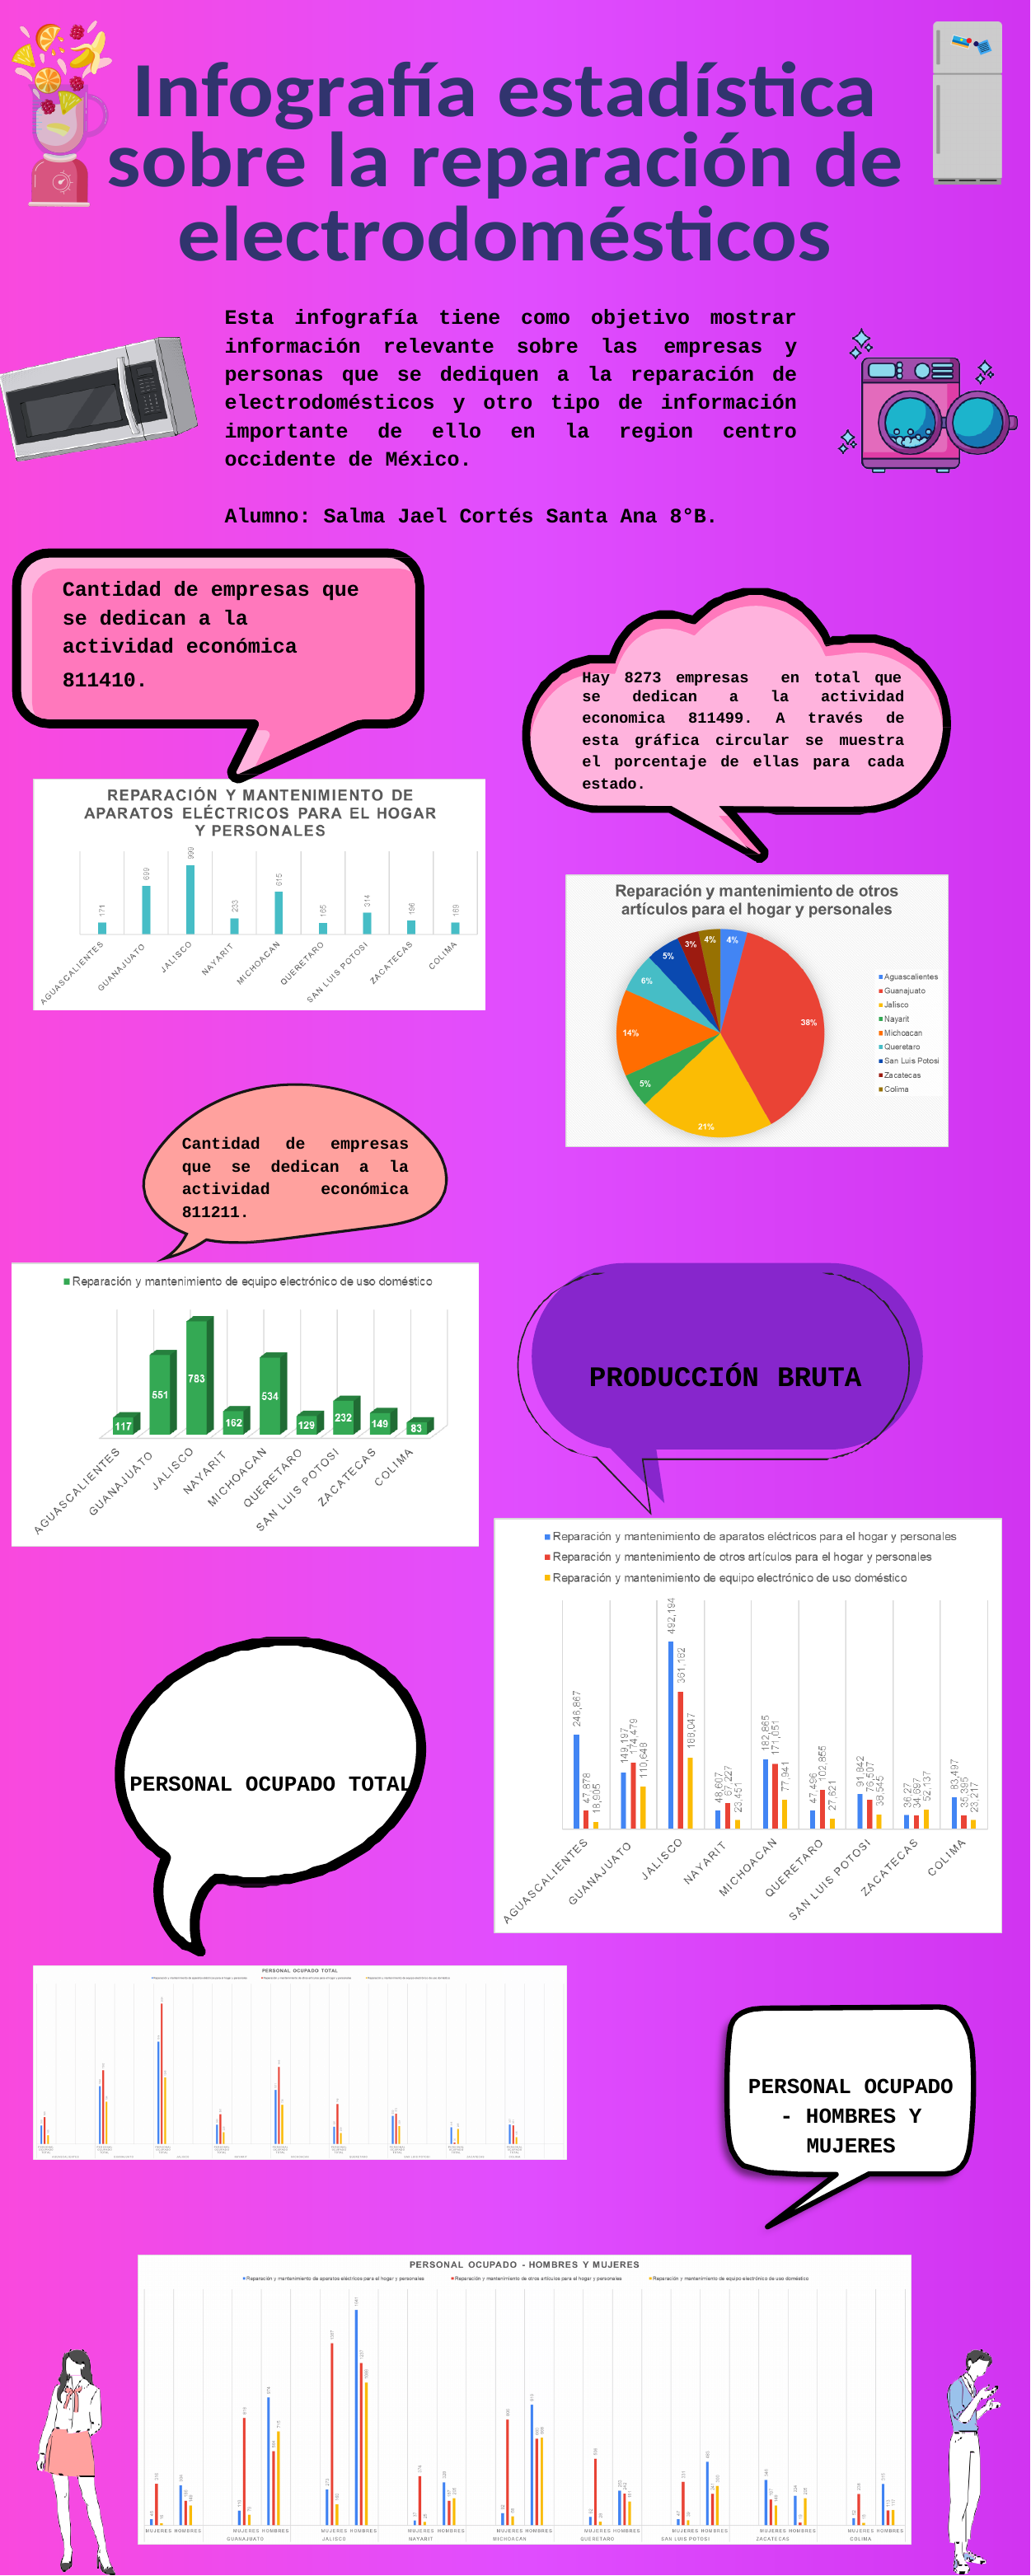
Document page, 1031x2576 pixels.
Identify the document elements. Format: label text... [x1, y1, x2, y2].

title Infografía estadística sobre la reparación de electrodomésticos [53, 57, 957, 280]
picture [0, 0, 1030, 2575]
text - HOMBRES Y MUJERES [745, 2105, 957, 2159]
text PERSONAL OCUPADO [745, 2076, 957, 2101]
text PRODUCCIÓN BRUTA [588, 1363, 963, 1395]
text Cantidad de empresas que se dedican a la actividad económica 811211. [182, 1136, 409, 1222]
text Cantidad de empresas que se dedican a la actividad económica [63, 579, 359, 659]
text se dedican a la actividad economica 811499. A través de esta gráfica circular se muestra el porcentaje de ellas para cada estado. [582, 688, 904, 794]
text PERSONAL OCUPADO TOTAL [129, 1773, 963, 1797]
text Esta infografía tiene como objetivo mostrar información relevante sobre las empresas y personas que se dediquen a la reparación de electrodomésticos y otro tipo de información importante de ello en la region centro occidente de México. [224, 307, 797, 472]
text Alumno: Salma Jael Cortés Santa Ana 8°B. [224, 506, 963, 529]
text 811410. Hay 8273 empresas en total que [63, 667, 963, 687]
